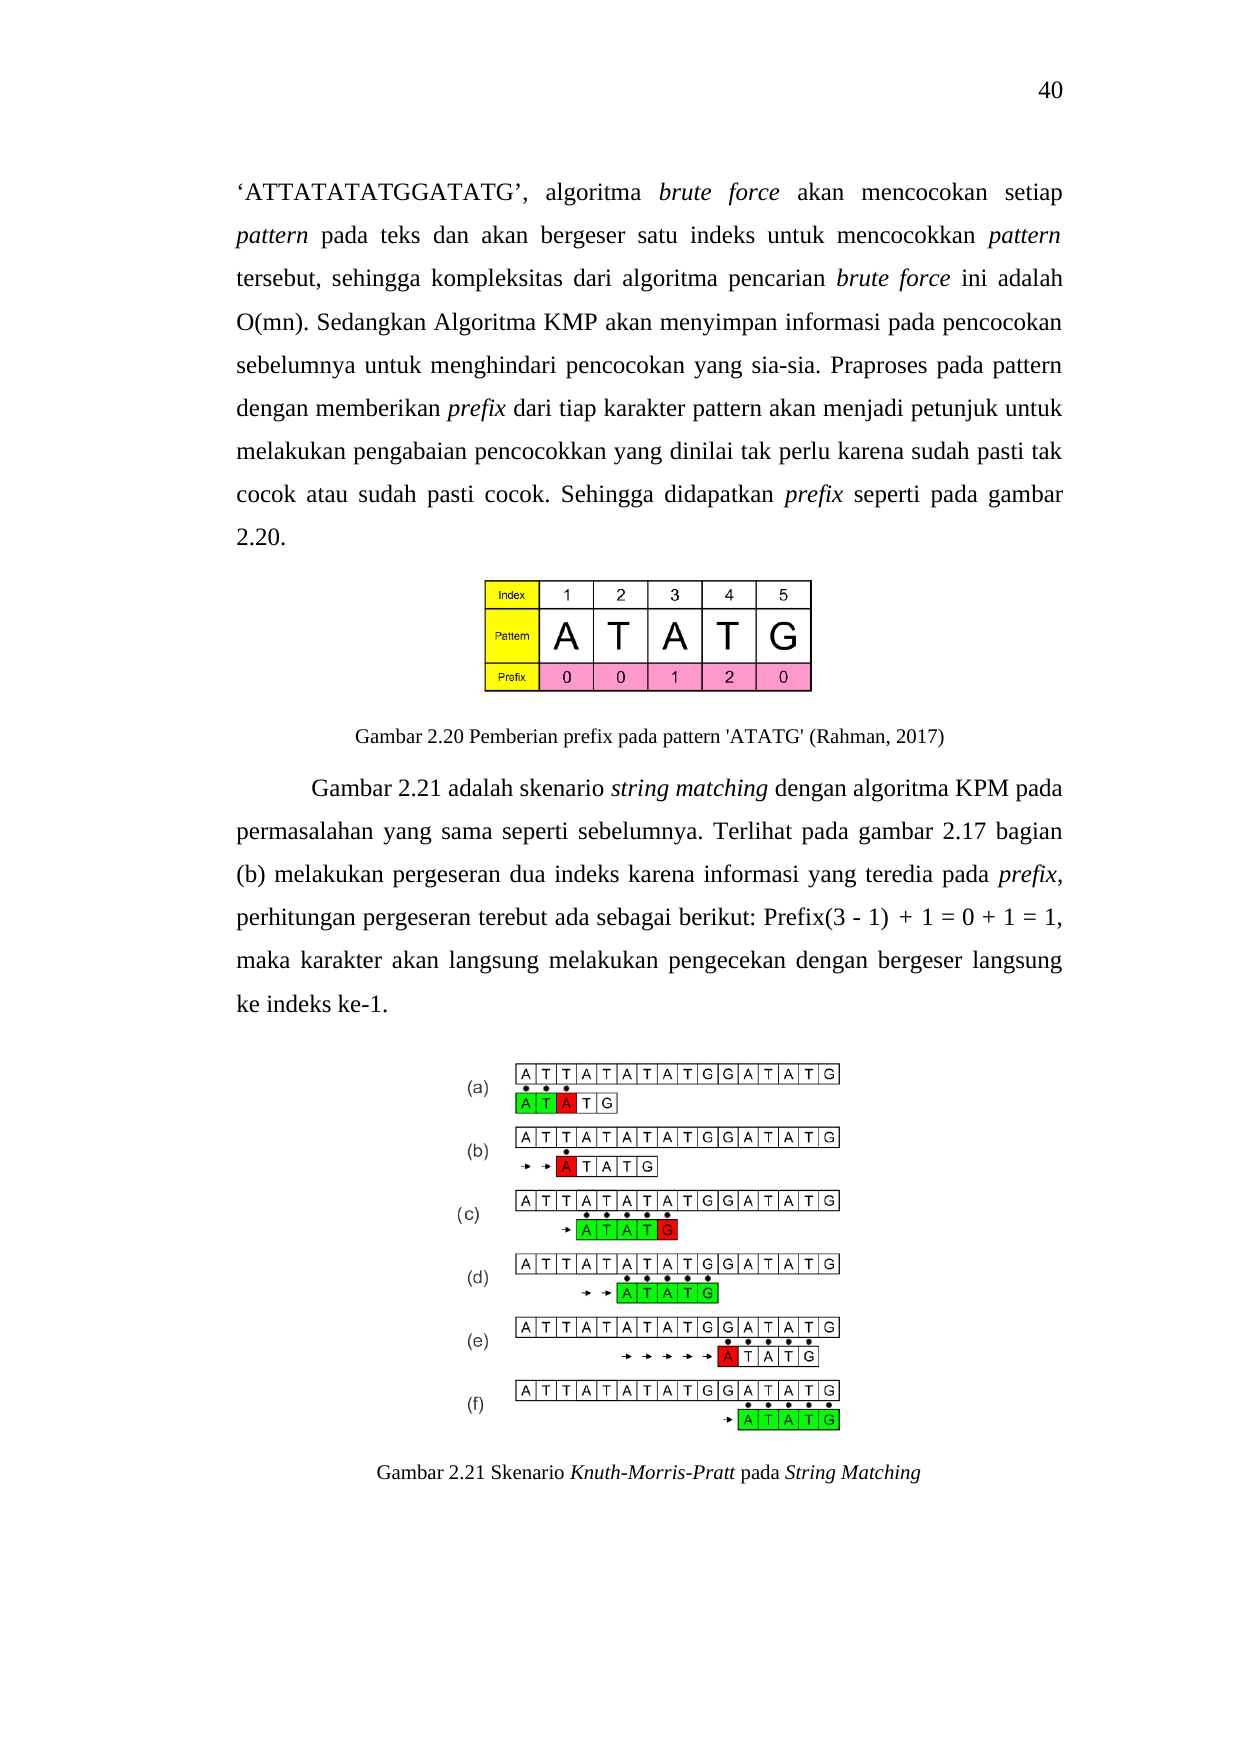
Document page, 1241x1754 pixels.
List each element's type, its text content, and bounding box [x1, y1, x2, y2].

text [236, 177, 1063, 551]
picture [456, 1056, 844, 1434]
text Gambar 2. Pemberian prefix pada pattern 'ATATG' (Rahman, 2017) [236, 724, 1063, 748]
picture [481, 577, 818, 697]
text Gambar 2. Skenario Knuth-Morris-Pratt pada String Matching [236, 1460, 1063, 1484]
text Gambar 2.21 adalah skenario string matching dengan algoritma KPM pada permasalahan yang sama seperti sebelumnya. Terlihat pada gambar 2.17 bagian (b) melakukan pergeseran dua indeks karena informasi yang teredia pada prefix, perhitungan pergeseran terebut ada sebagai berikut: Prefix(3 - 1) + 1 = 0 + 1 = 1, maka karakter akan langsung melakukan pengecekan dengan bergeser langsung ke indeks ke-1. [236, 773, 1063, 1017]
